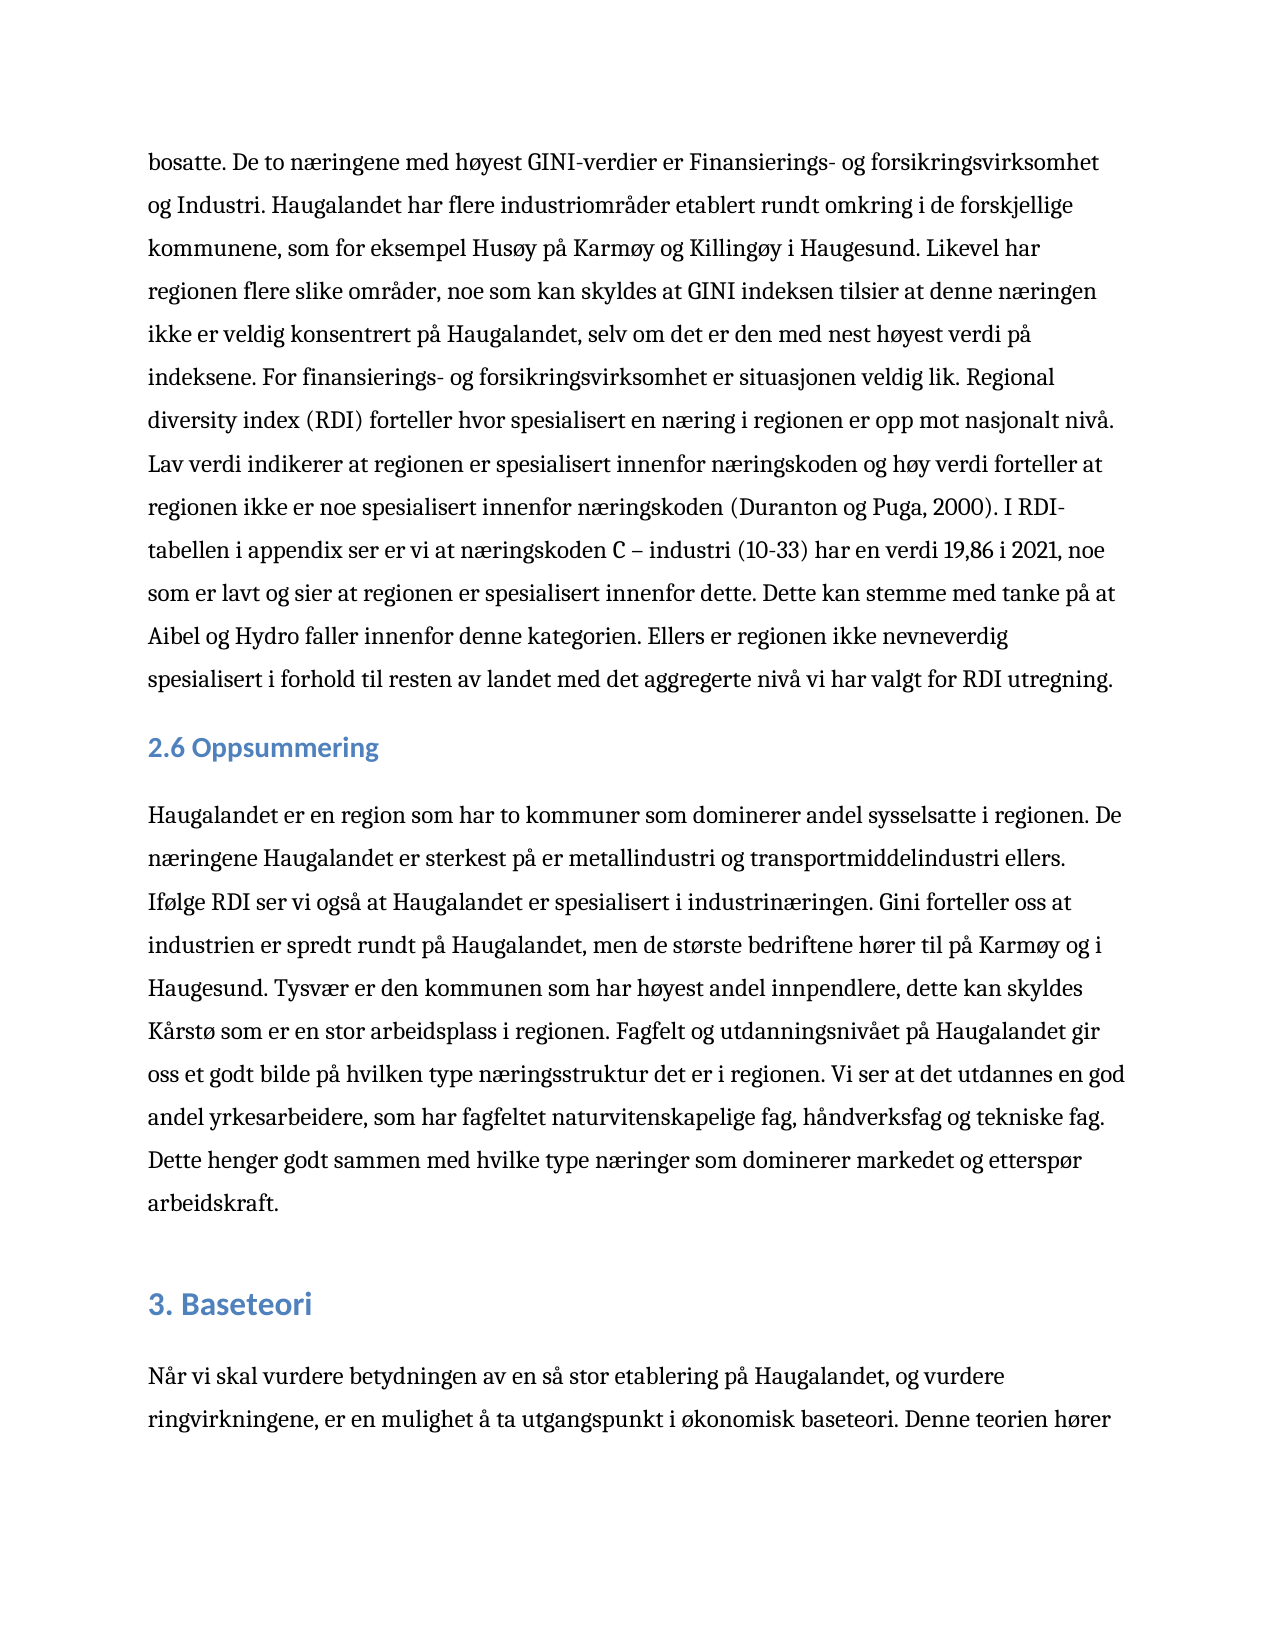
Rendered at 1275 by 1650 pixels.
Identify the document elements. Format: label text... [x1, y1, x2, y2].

subtitle 2.6 Oppsummering [148, 729, 1127, 765]
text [148, 1362, 1127, 1434]
subtitle 3. Baseteori [148, 1282, 1127, 1323]
text Haugalandet er en region som har to kommuner som dominerer andel sysselsatte i regionen. De næringene Haugalandet er sterkest på er metallindustri og transportmiddelindustri ellers. Ifølge RDI ser vi også at Haugalandet er spesialisert i industrinæringen. Gini forteller oss at industrien er spredt rundt på Haugalandet, men de største bedriftene hører til på Karmøy og i Haugesund. Tysvær er den kommunen som har høyest andel innpendlere, dette kan skyldes Kårstø som er en stor arbeidsplass i regionen. Fagfelt og utdanningsnivået på Haugalandet gir oss et godt bilde på hvilken type næringsstruktur det er i regionen. Vi ser at det utdannes en god andel yrkesarbeidere, som har fagfeltet naturvitenskapelige fag, håndverksfag og tekniske fag. Dette henger godt sammen med hvilke type næringer som dominerer markedet og etterspør arbeidskraft. [148, 801, 1127, 1218]
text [148, 148, 1127, 694]
